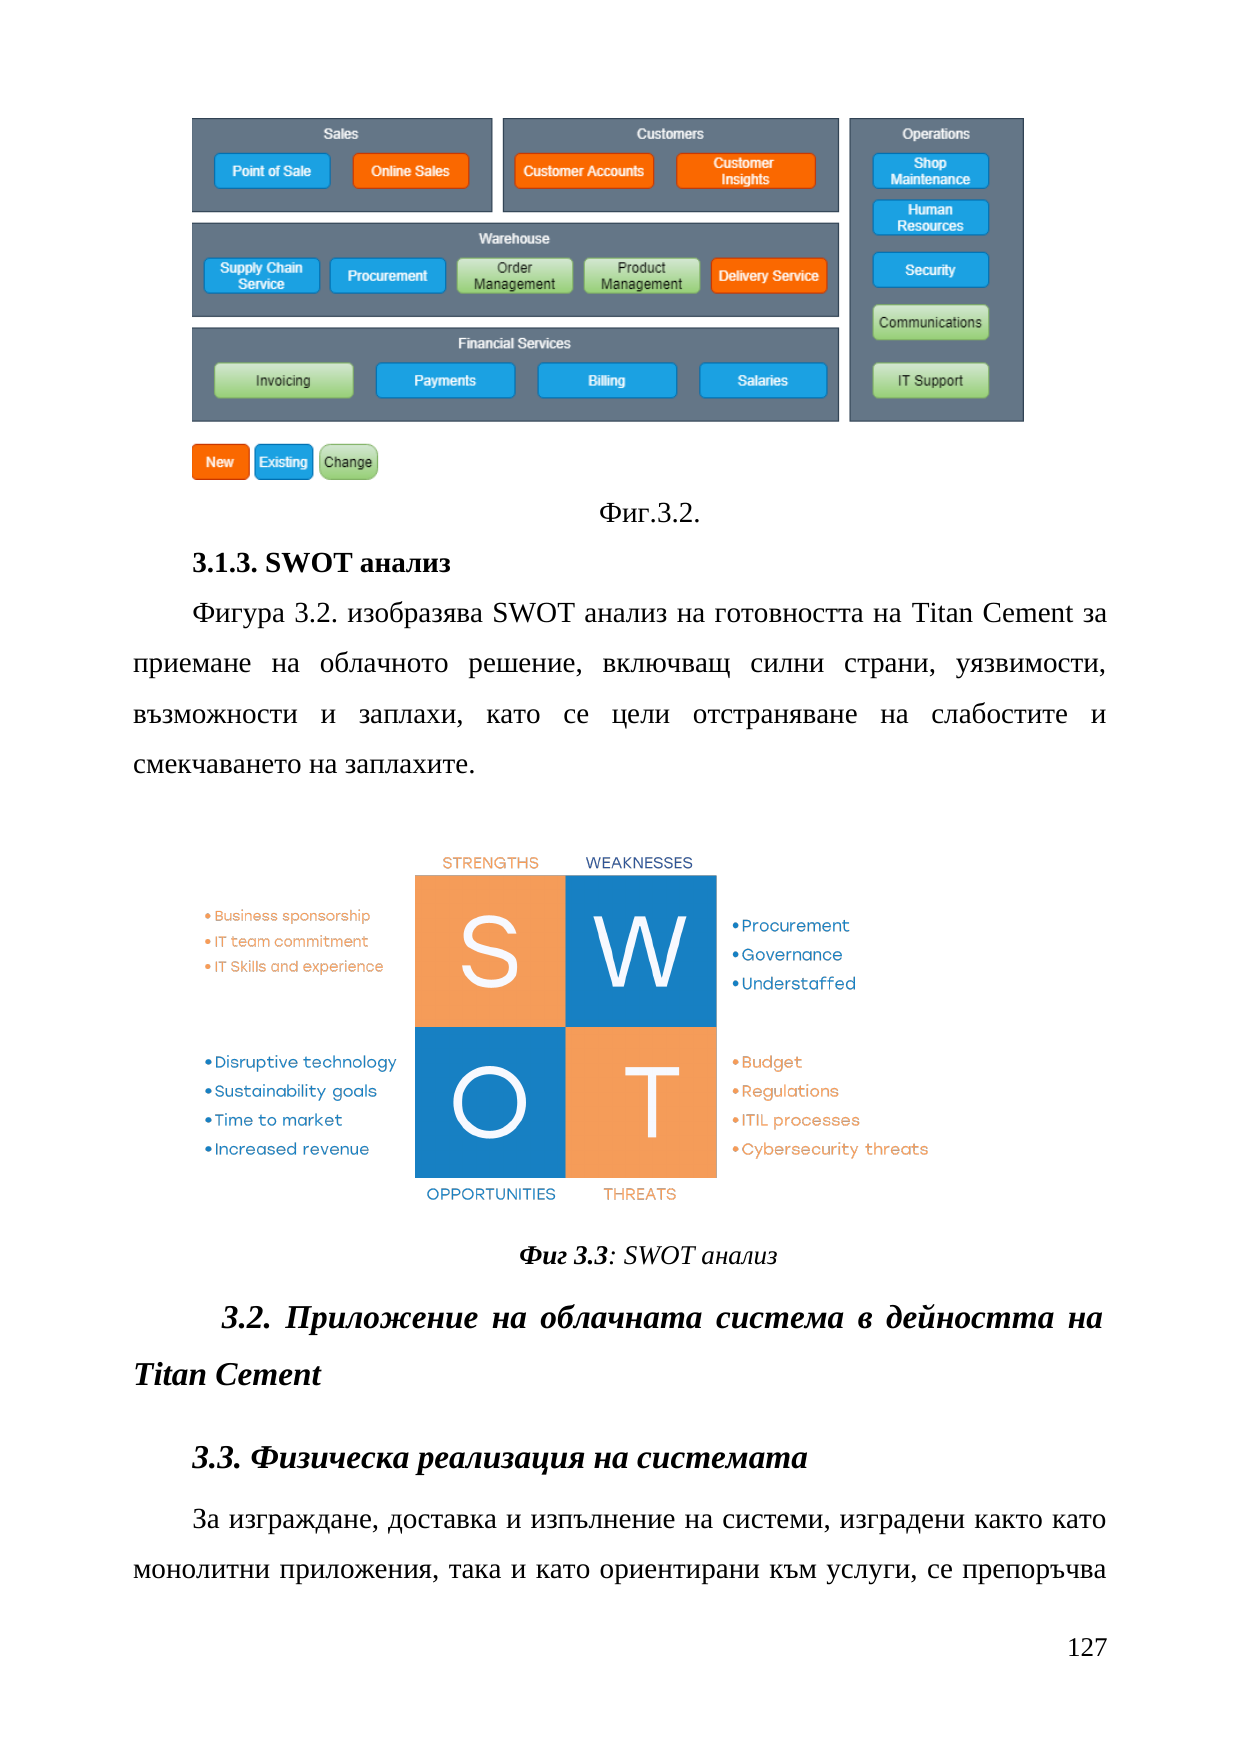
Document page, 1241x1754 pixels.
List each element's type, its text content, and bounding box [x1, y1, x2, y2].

picture [192, 846, 938, 1223]
text Фигура 3.2. изобразява SWOT анализ на готовността на Titan Cement за приемане на облачното решение, включващ силни страни, уязвимости, възможности и заплахи, като се цели отстраняване на слабостите и смекчаването на заплахите. [133, 595, 1107, 780]
text 3.1.3. SWOT анализ [133, 545, 1107, 578]
subtitle 3.3. Физическа реализация на системата [133, 1437, 1107, 1475]
subtitle 3.2. Приложение на облачната система в дейността на Titan Cement [133, 1297, 1107, 1393]
picture [192, 118, 1024, 480]
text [133, 1501, 1107, 1585]
text Фиг 3.3: SWOT анализ [133, 1239, 1107, 1270]
text Фиг.3.2. [133, 495, 1107, 528]
